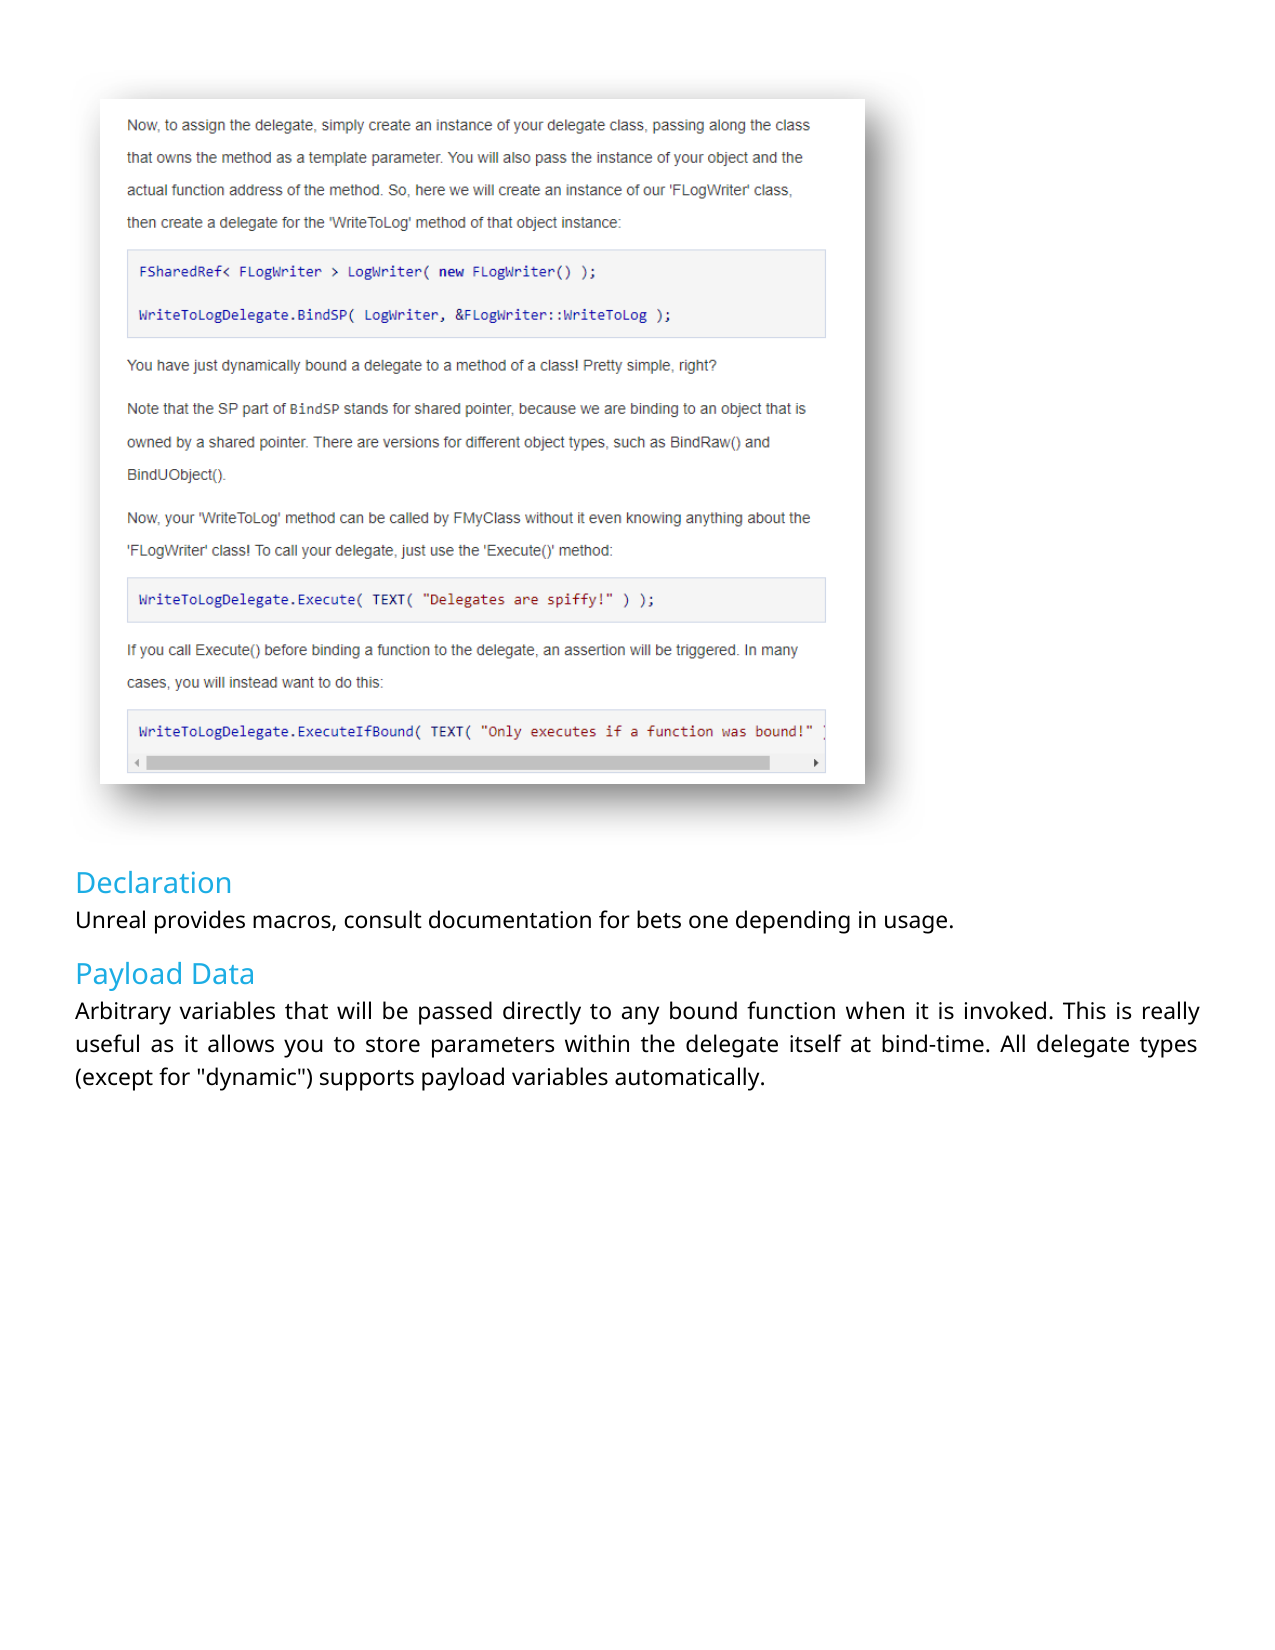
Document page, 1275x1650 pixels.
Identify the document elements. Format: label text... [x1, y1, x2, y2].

picture [100, 99, 865, 784]
text Arbitrary variables that will be passed directly to any bound function when it is invoked. This is really useful as it allows you to store parameters within the delegate itself at bind-time. All delegate types (except for "dynamic") supports payload variables automatically. [75, 995, 1200, 1092]
subtitle Payload Data [75, 953, 1200, 993]
subtitle Declaration [75, 862, 1200, 902]
text Unreal provides macros, consult documentation for bets one depending in usage. [75, 904, 1200, 935]
